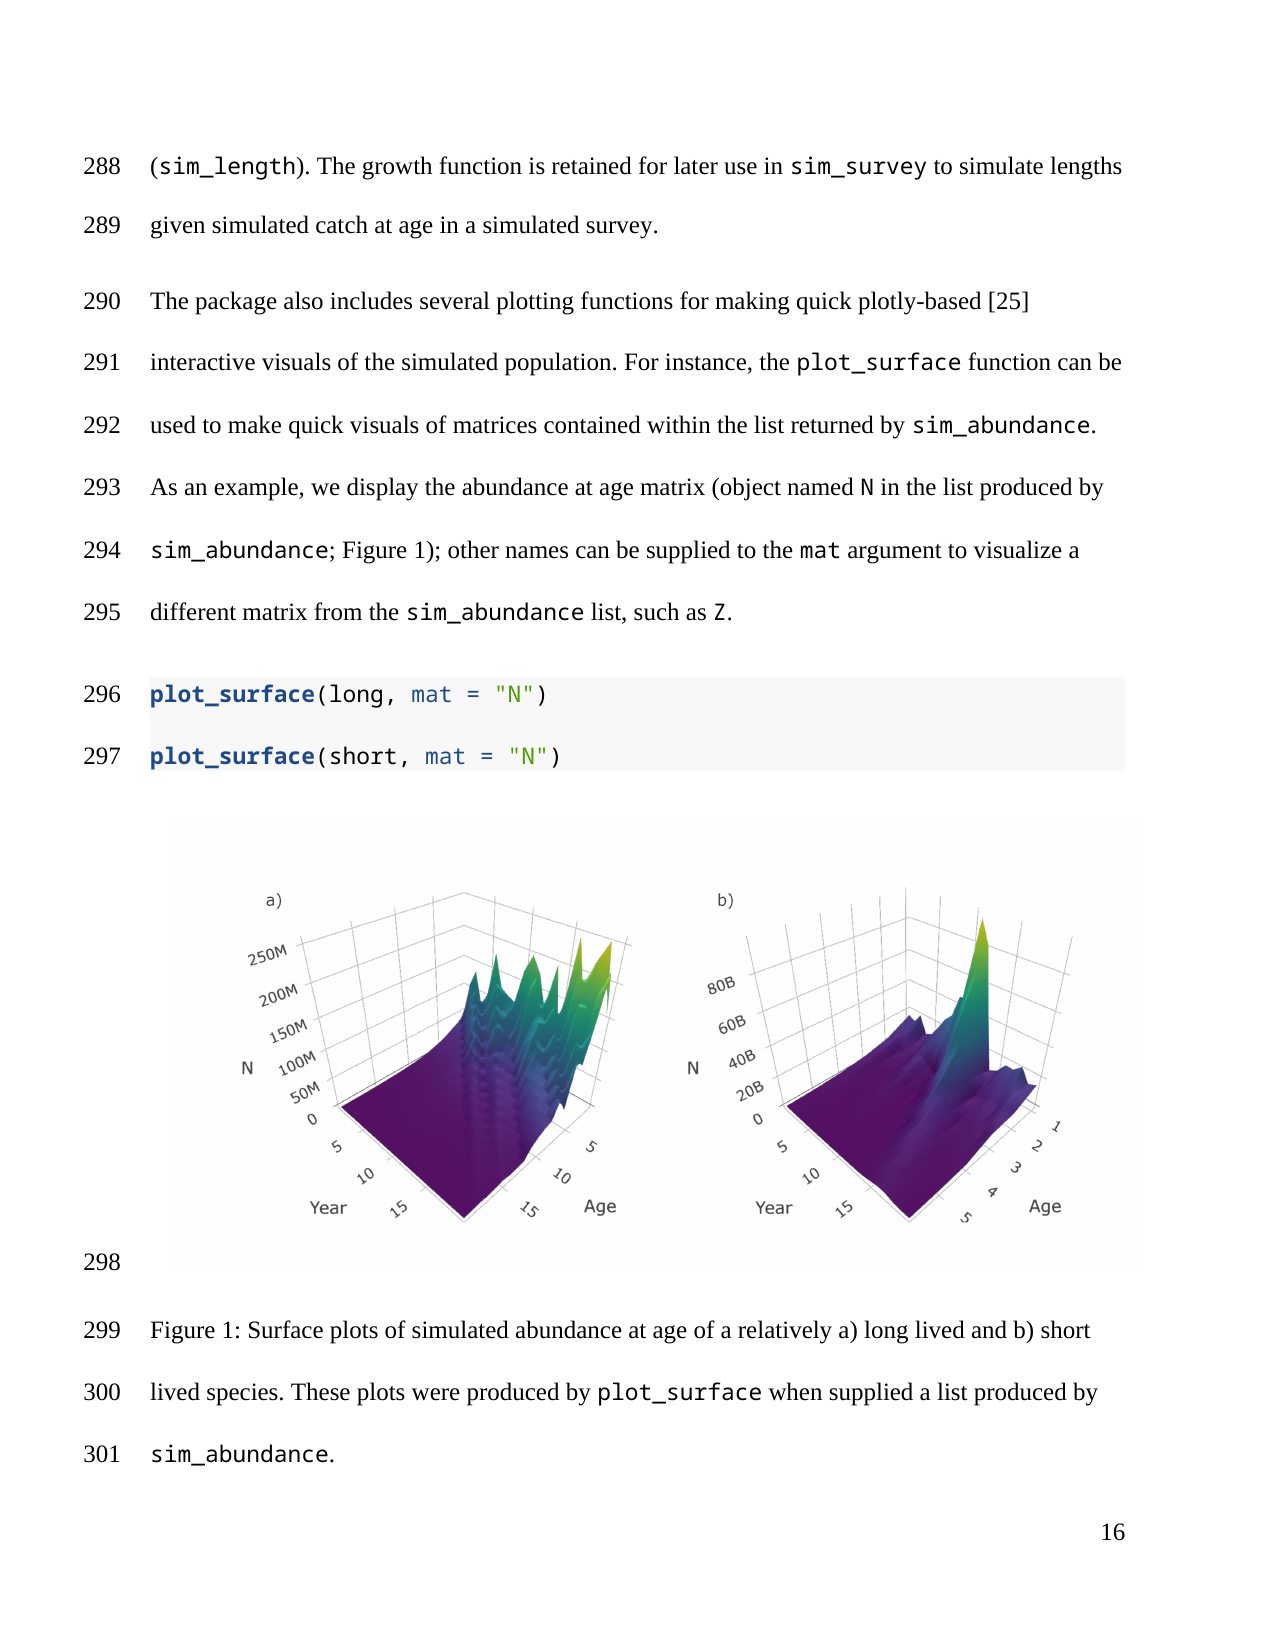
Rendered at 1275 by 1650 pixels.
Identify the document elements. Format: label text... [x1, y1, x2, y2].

text Figure 1: Surface plots of simulated abundance at age of a relatively a) long lived and b) short lived species. These plots were produced by plot_surface when supplied a list produced by sim_abundance. [150, 1316, 1125, 1469]
text The package also includes several plotting functions for making quick plotly-based [25] interactive visuals of the simulated population. For instance, the plot_surface function can be used to make quick visuals of matrices contained within the list returned by sim_abundance. As an example, we display the abundance at age matrix (object named N in the list produced by sim_abundance; Figure 1); other names can be supplied to the mat argument to visualize a different matrix from the sim_abundance list, such as Z. [150, 286, 1125, 627]
text plot_surface(long, mat = "N") plot_surface(short, mat = "N") [150, 677, 1125, 771]
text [150, 150, 1125, 239]
picture [168, 819, 1144, 1271]
